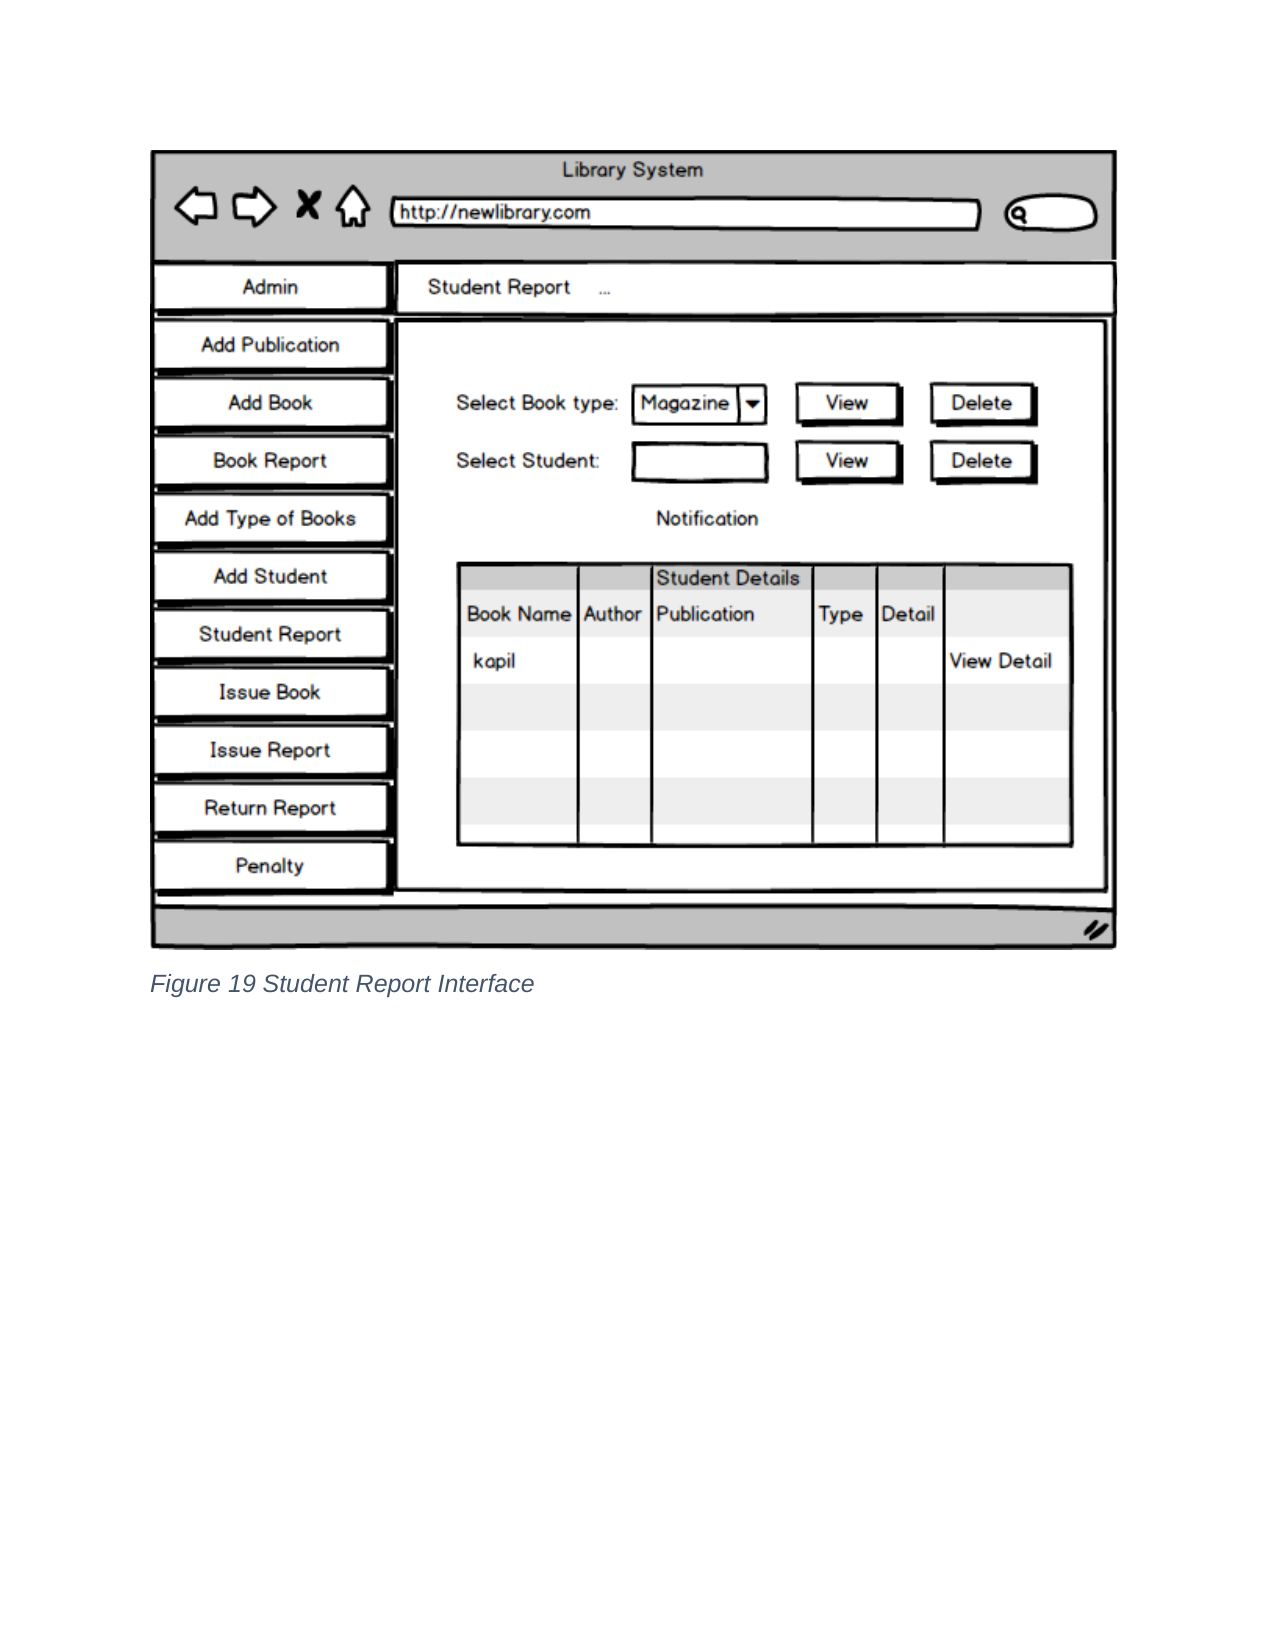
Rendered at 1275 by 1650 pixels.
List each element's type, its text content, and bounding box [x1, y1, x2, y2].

picture [150, 150, 1118, 950]
text Figure 19 Student Report Interface [150, 969, 1125, 998]
